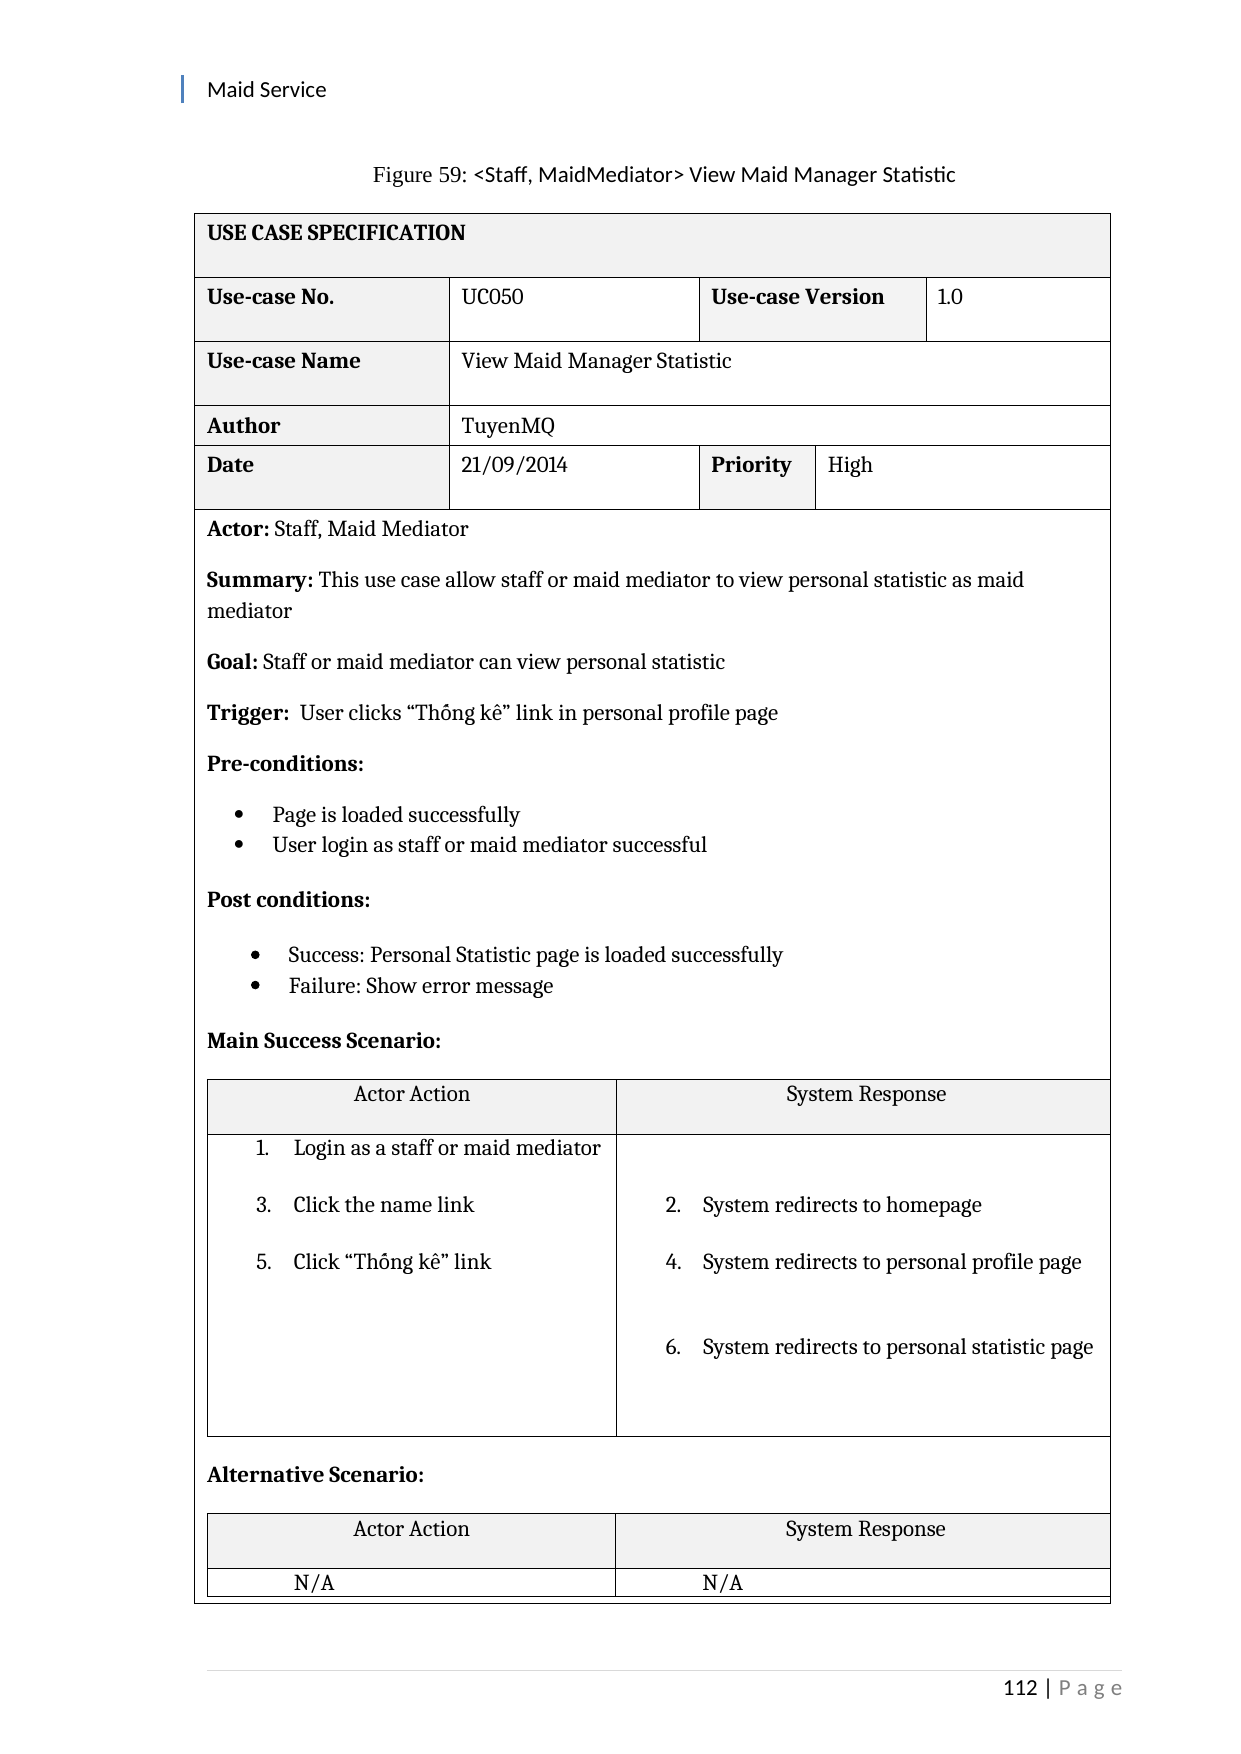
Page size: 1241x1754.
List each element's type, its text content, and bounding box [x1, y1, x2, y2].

table_cell Use-case Name [195, 342, 449, 405]
table_cell High [816, 446, 1110, 509]
table_cell UC050 [450, 278, 699, 341]
table_cell 1.0 [927, 278, 1110, 341]
table_cell TuyenMQ [450, 406, 1110, 445]
table_cell 21/09/2014 [450, 446, 699, 509]
table_cell Priority [700, 446, 815, 509]
table_cell Date [195, 446, 449, 509]
text Figure 59: <Staff, MaidMediator> View Maid Manager Statistic [207, 160, 1122, 188]
table_header USE CASE SPECIFICATION [195, 214, 1110, 277]
table_cell Author [195, 406, 449, 445]
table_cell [195, 510, 1110, 1603]
table_cell View Maid Manager Statistic [450, 342, 1110, 405]
table_cell Use-case No. [195, 278, 449, 341]
table_cell Use-case Version [700, 278, 926, 341]
